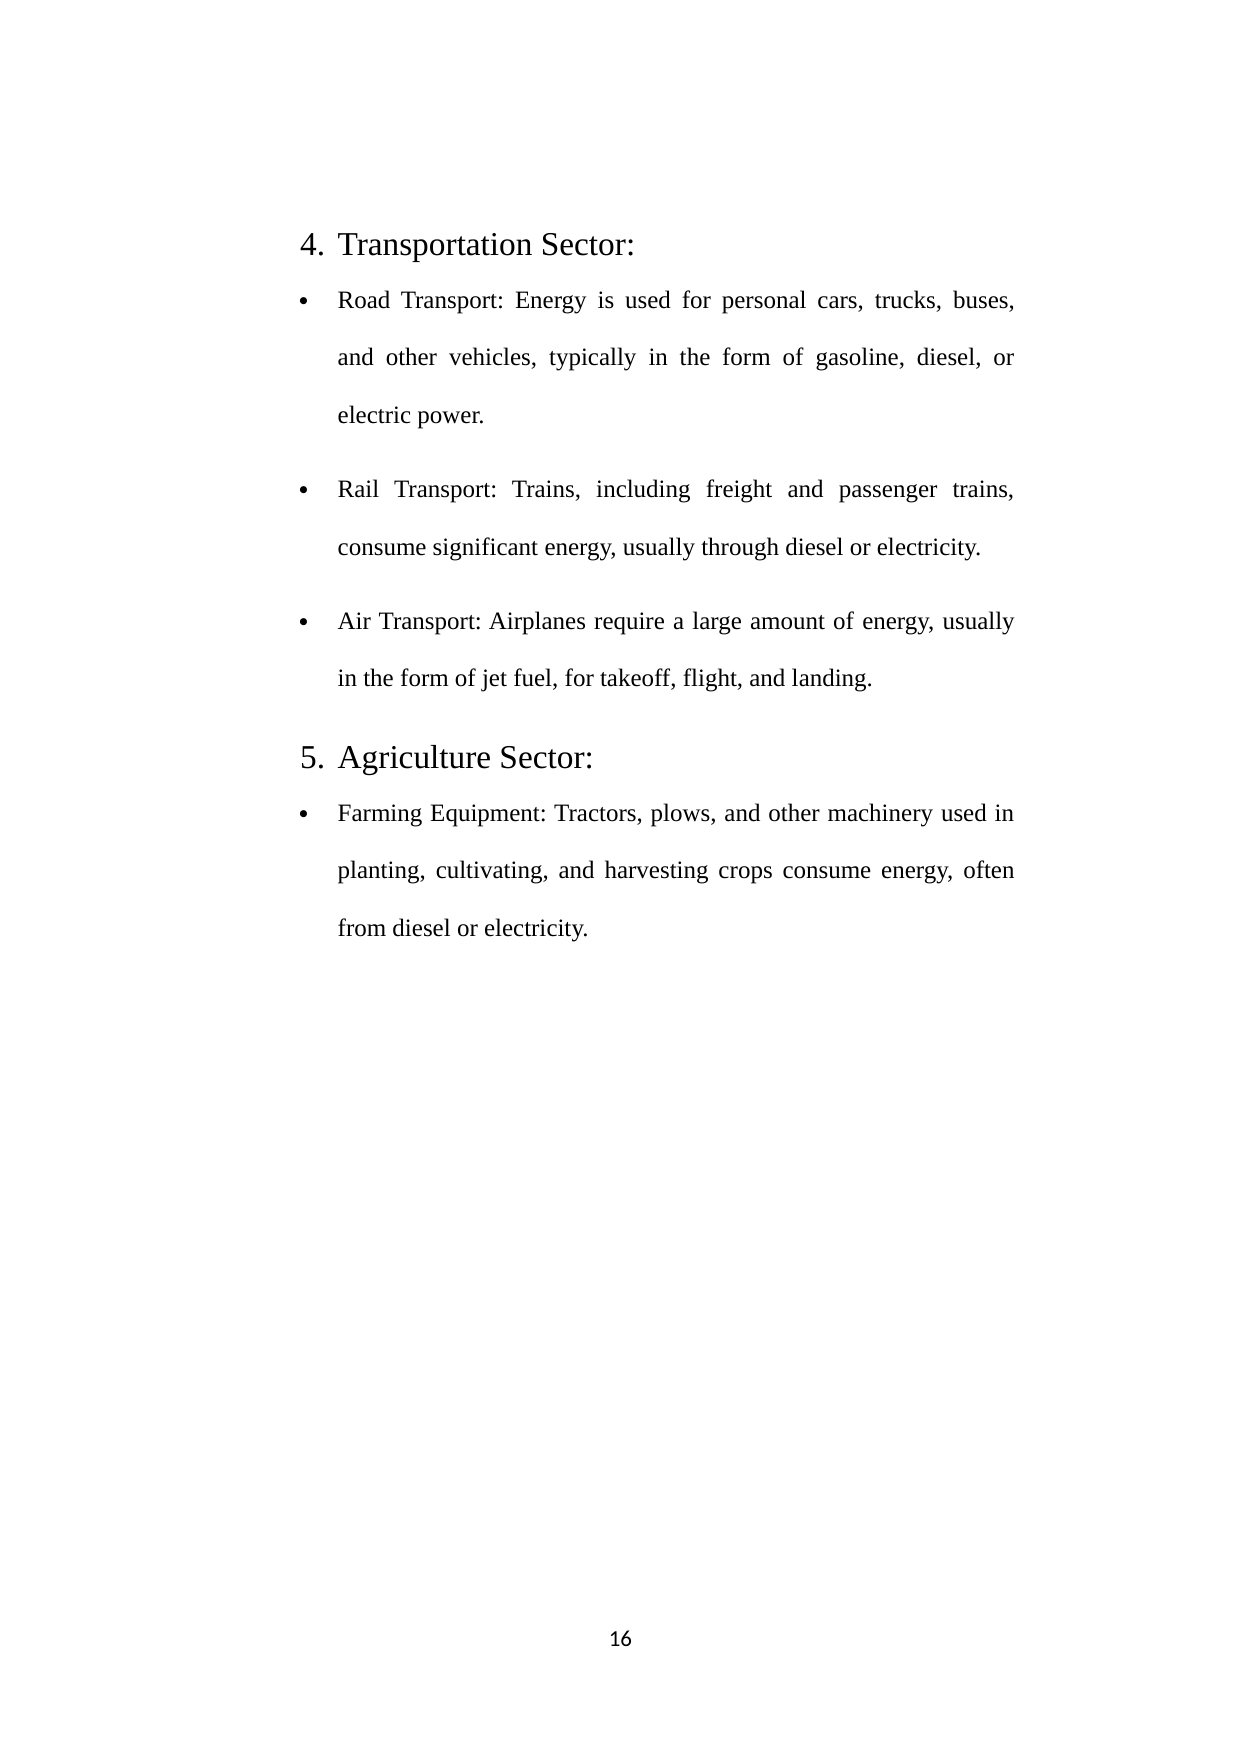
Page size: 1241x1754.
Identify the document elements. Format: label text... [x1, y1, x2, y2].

list Road Transport: Energy is used for personal cars, trucks, buses, and other vehicles, typically in the form of gasoline, diesel, or electric power. [300, 285, 1015, 429]
list Rail Transport: Trains, including freight and passenger trains, consume significant energy, usually through diesel or electricity. [300, 474, 1015, 560]
list Farming Equipment: Tractors, plows, and other machinery used in planting, cultivating, and harvesting crops consume energy, often from diesel or electricity. [300, 798, 1015, 942]
list Agriculture Sector: [300, 737, 1015, 776]
list Air Transport: Airplanes require a large amount of energy, usually in the form of jet fuel, for takeoff, flight, and landing. [300, 606, 1015, 692]
list Transportation Sector: [300, 224, 1015, 262]
